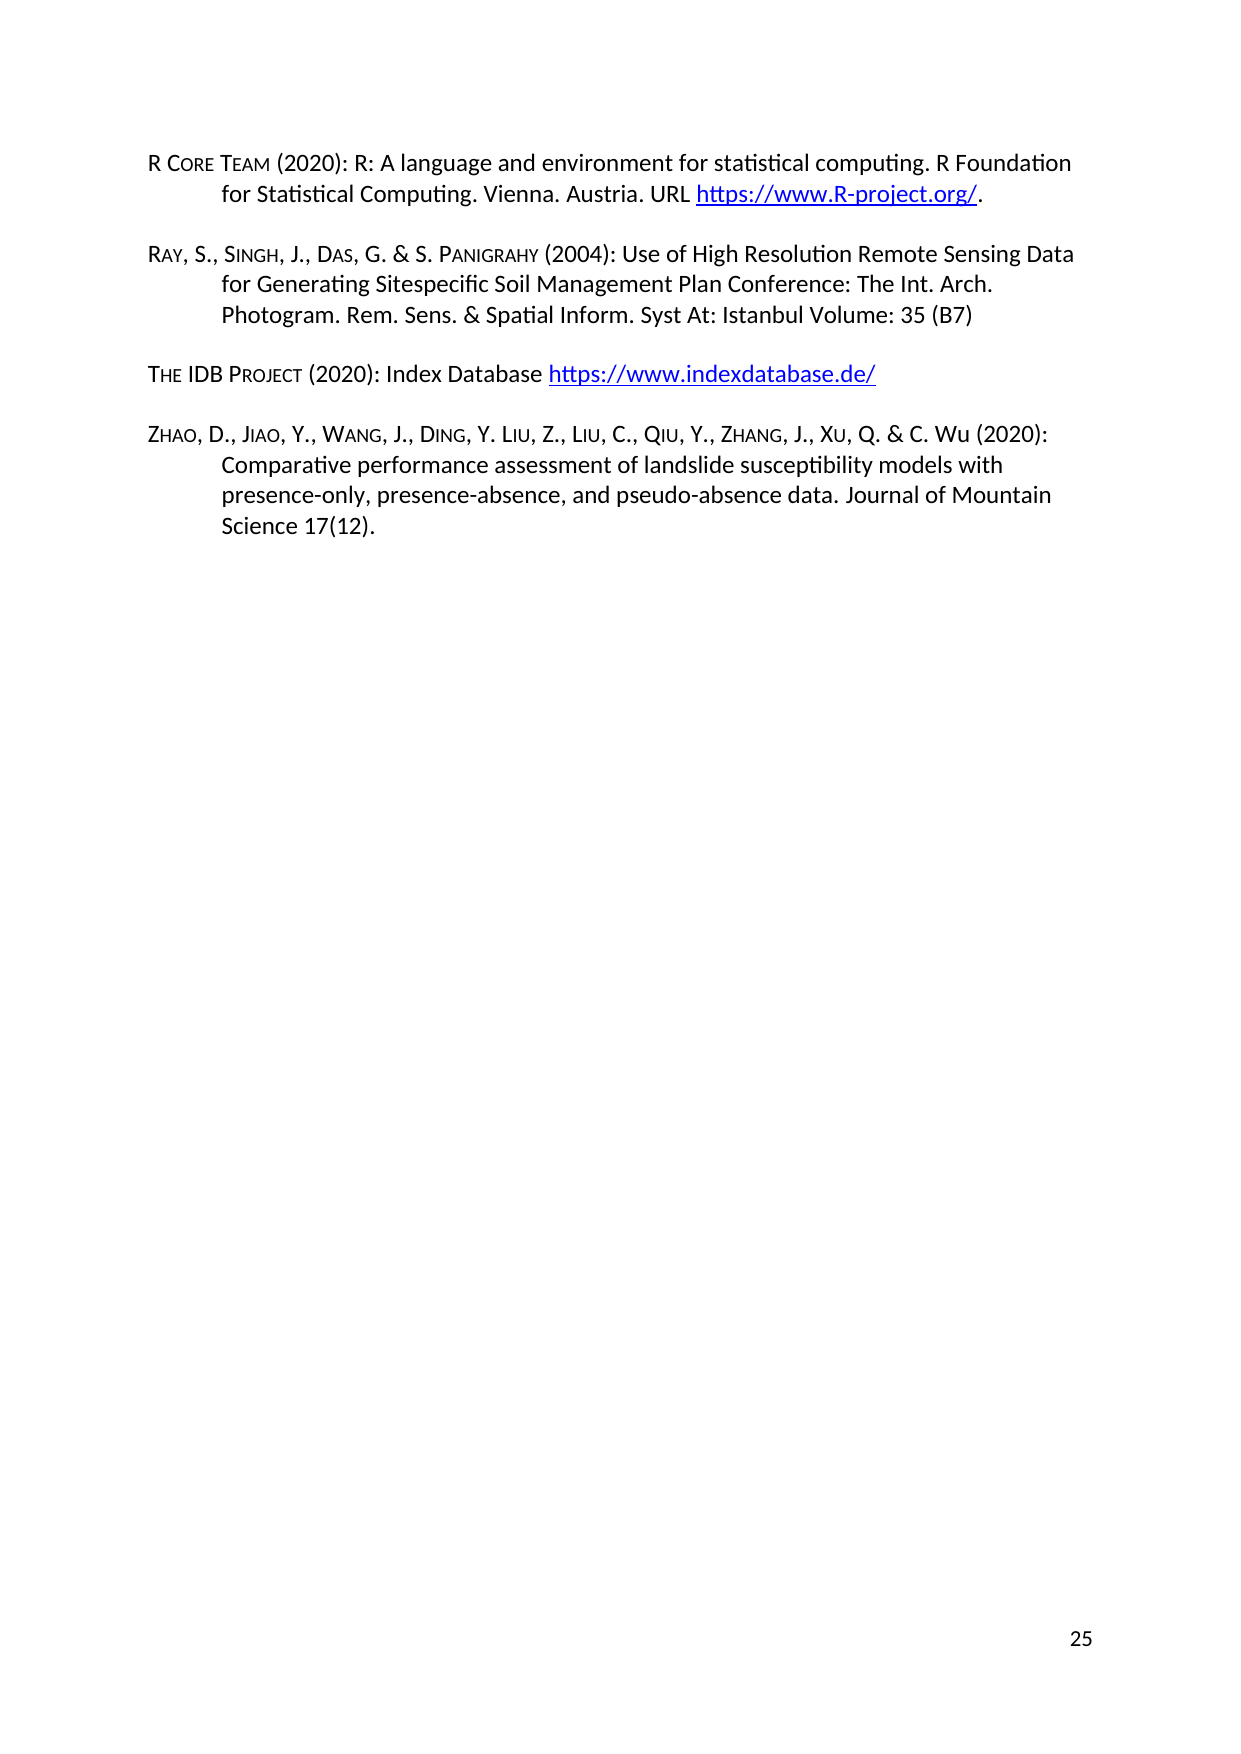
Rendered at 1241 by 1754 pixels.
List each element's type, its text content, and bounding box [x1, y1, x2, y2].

text R Core Team (2020): R: A language and environment for statistical computing. R Foundation for Statistical Computing. Vienna. Austria. URL https://www.R-project.org/. [148, 148, 1093, 209]
text The IDB Project (2020): Index Database https://www.indexdatabase.de/ [148, 358, 1093, 389]
text Ray, S., Singh, J., Das, G. & S. Panigrahy (2004): Use of High Resolution Remote Sensing Data for Generating Sitespecific Soil Management Plan Conference: The Int. Arch. Photogram. Rem. Sens. & Spatial Inform. Syst At: Istanbul Volume: 35 (B7) [148, 238, 1093, 329]
text Zhao, D., Jiao, Y., Wang, J., Ding, Y. Liu, Z., Liu, C., Qiu, Y., Zhang, J., Xu, Q. & C. Wu (2020): Comparative performance assessment of landslide susceptibility models with presence-only, presence-absence, and pseudo-absence data. Journal of Mountain Science 17(12). [148, 418, 1093, 540]
